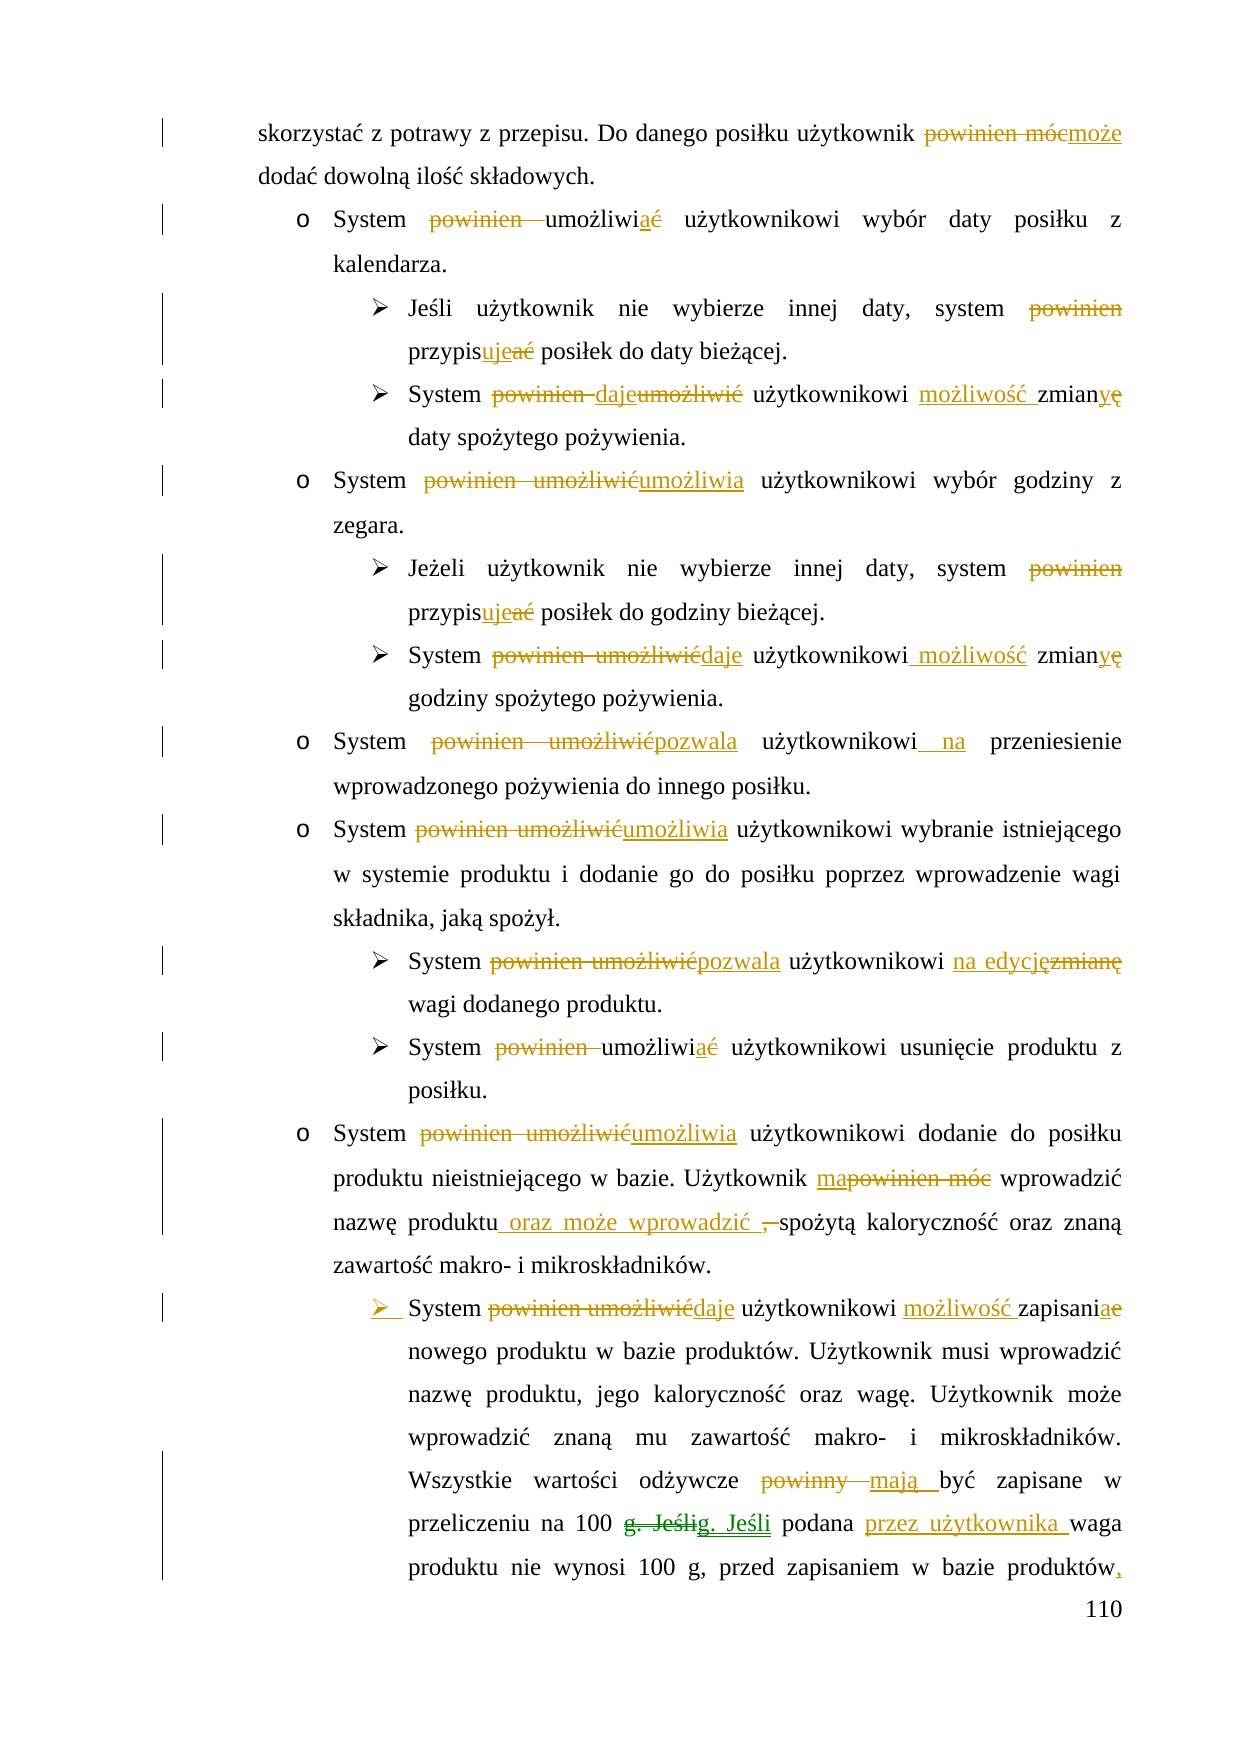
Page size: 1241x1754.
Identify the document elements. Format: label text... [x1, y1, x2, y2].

list System umożliwi użytkownikowi wybór daty posiłku z kalendarza. [295, 204, 1122, 278]
list System użytkownikowi wagi dodanego produktu. [370, 946, 1122, 1018]
list System użytkownikowi wybranie istniejącego w systemie produktu i dodanie go do posiłku poprzez wprowadzenie wagi składnika, jaką spożył. [295, 814, 1122, 931]
list System użytkownikowi zmian godziny spożytego pożywienia. [370, 640, 1122, 712]
list Jeżeli użytkownik nie wybierze innej daty, system przypis posiłek do godziny bieżącej. [370, 553, 1122, 625]
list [370, 1293, 1122, 1580]
list System użytkownikowi przeniesienie wprowadzonego pożywienia do innego posiłku. [295, 726, 1122, 800]
list System użytkownikowi wybór godziny z zegara. [295, 465, 1122, 539]
list System użytkownikowi dodanie do posiłku produktu nieistniejącego w bazie. Użytkownik wprowadzić nazwę produktuspożytą kaloryczność oraz znaną zawartość makro- i mikroskładników. [295, 1118, 1122, 1278]
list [220, 118, 1122, 190]
list System umożliwi użytkownikowi usunięcie produktu z posiłku. [370, 1032, 1122, 1104]
list Jeśli użytkownik nie wybierze innej daty, system przypis posiłek do daty bieżącej. [370, 293, 1122, 364]
list System użytkownikowi zmian daty spożytego pożywienia. [370, 379, 1122, 451]
